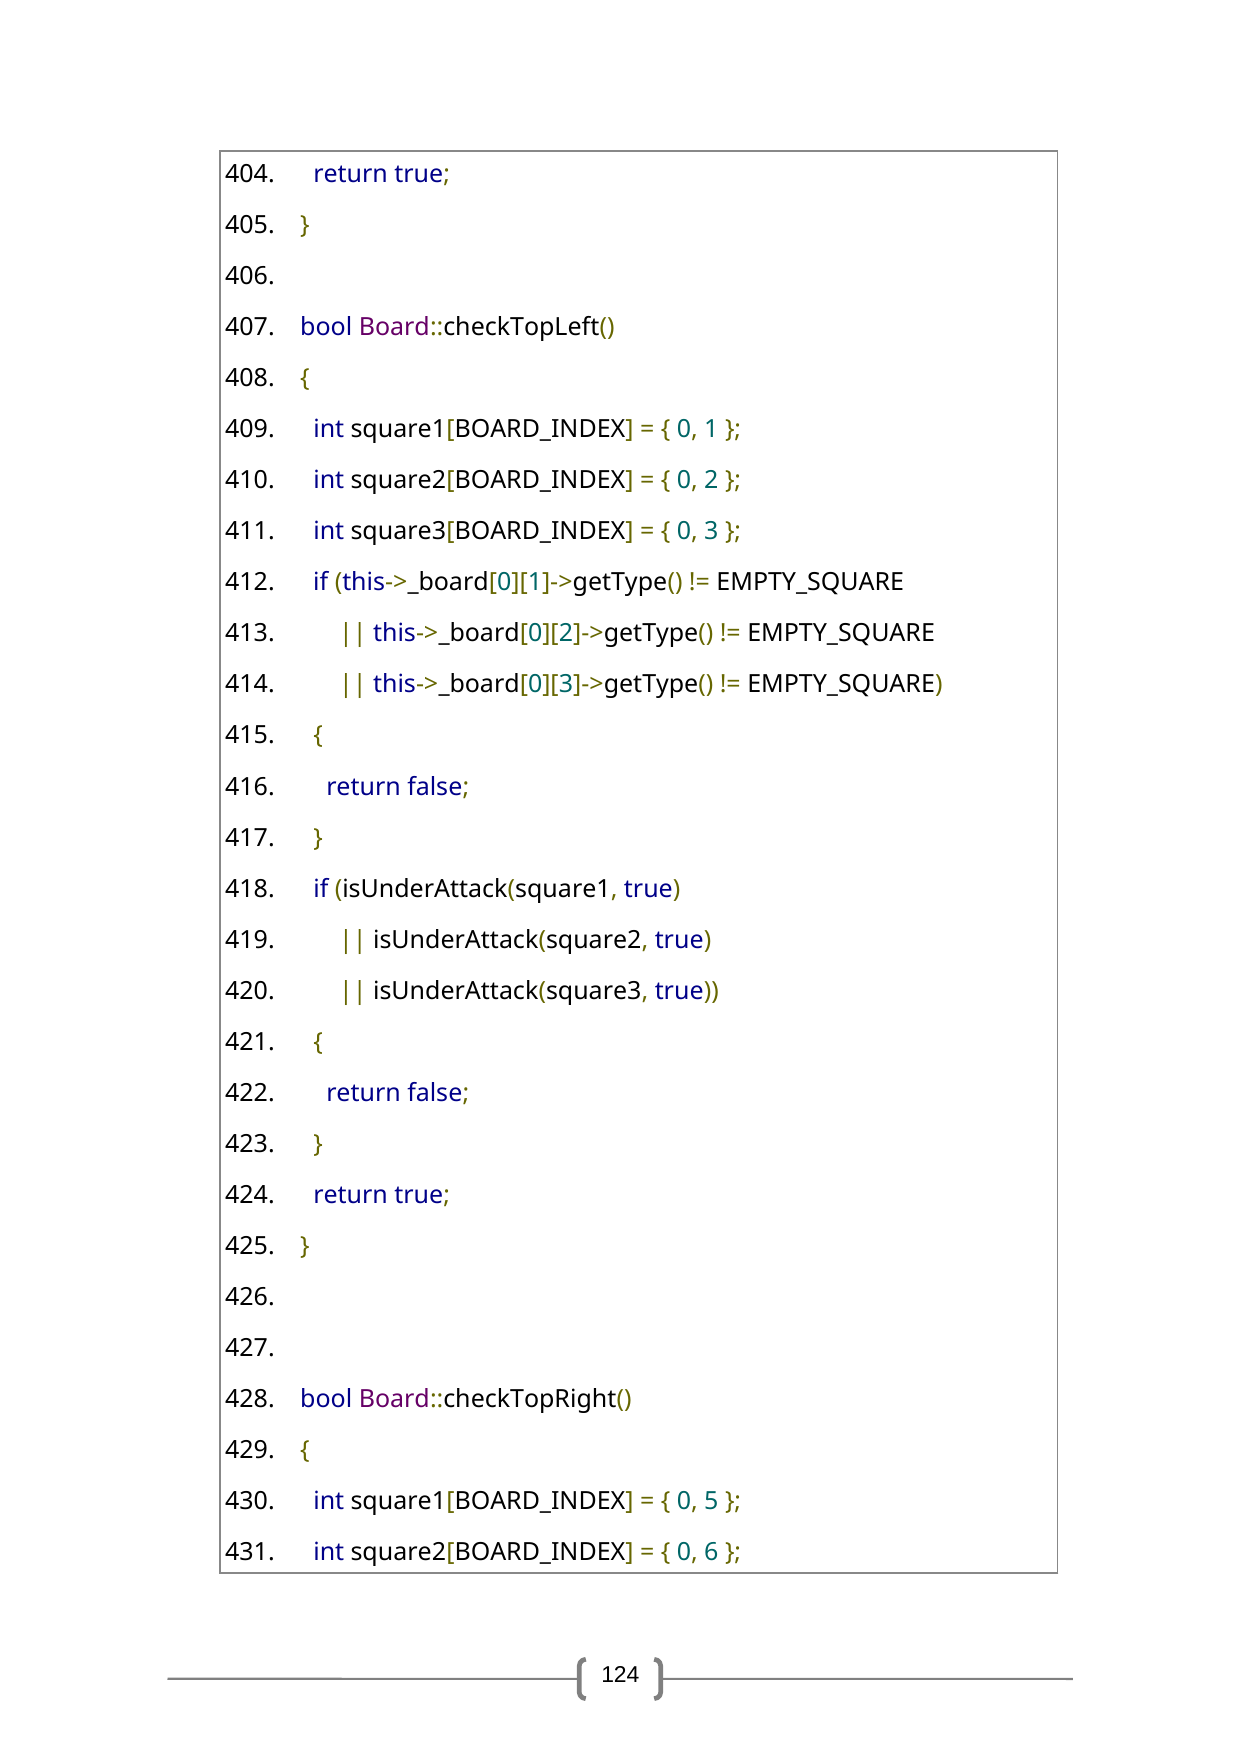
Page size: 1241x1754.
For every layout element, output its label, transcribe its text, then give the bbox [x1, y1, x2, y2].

list { [221, 354, 1057, 394]
list || isUnderAttack(square3, true)) [221, 967, 1057, 1006]
list || this->_board[0][3]->getType() != EMPTY_SQUARE) [221, 660, 1057, 700]
list return false; [221, 762, 1057, 802]
list } [221, 1120, 1057, 1159]
list } [221, 813, 1057, 853]
list int square2[BOARD_INDEX] = { 0, 6 }; [221, 1528, 1057, 1572]
list bool Board::checkTopRight() [221, 1375, 1057, 1415]
list if (this->_board[0][1]->getType() != EMPTY_SQUARE [221, 558, 1057, 598]
list int square1[BOARD_INDEX] = { 0, 1 }; [221, 405, 1057, 445]
list int square1[BOARD_INDEX] = { 0, 5 }; [221, 1477, 1057, 1517]
list return true; [221, 152, 1057, 190]
list { [221, 1426, 1057, 1466]
list return false; [221, 1069, 1057, 1108]
list { [221, 1018, 1057, 1057]
list int square2[BOARD_INDEX] = { 0, 2 }; [221, 456, 1057, 496]
list || this->_board[0][2]->getType() != EMPTY_SQUARE [221, 609, 1057, 649]
list || isUnderAttack(square2, true) [221, 916, 1057, 955]
list if (isUnderAttack(square1, true) [221, 864, 1057, 904]
list } [221, 1222, 1057, 1262]
list } [221, 201, 1057, 241]
list return true; [221, 1171, 1057, 1211]
list bool Board::checkTopLeft() [221, 303, 1057, 343]
list { [221, 711, 1057, 751]
list int square3[BOARD_INDEX] = { 0, 3 }; [221, 507, 1057, 547]
